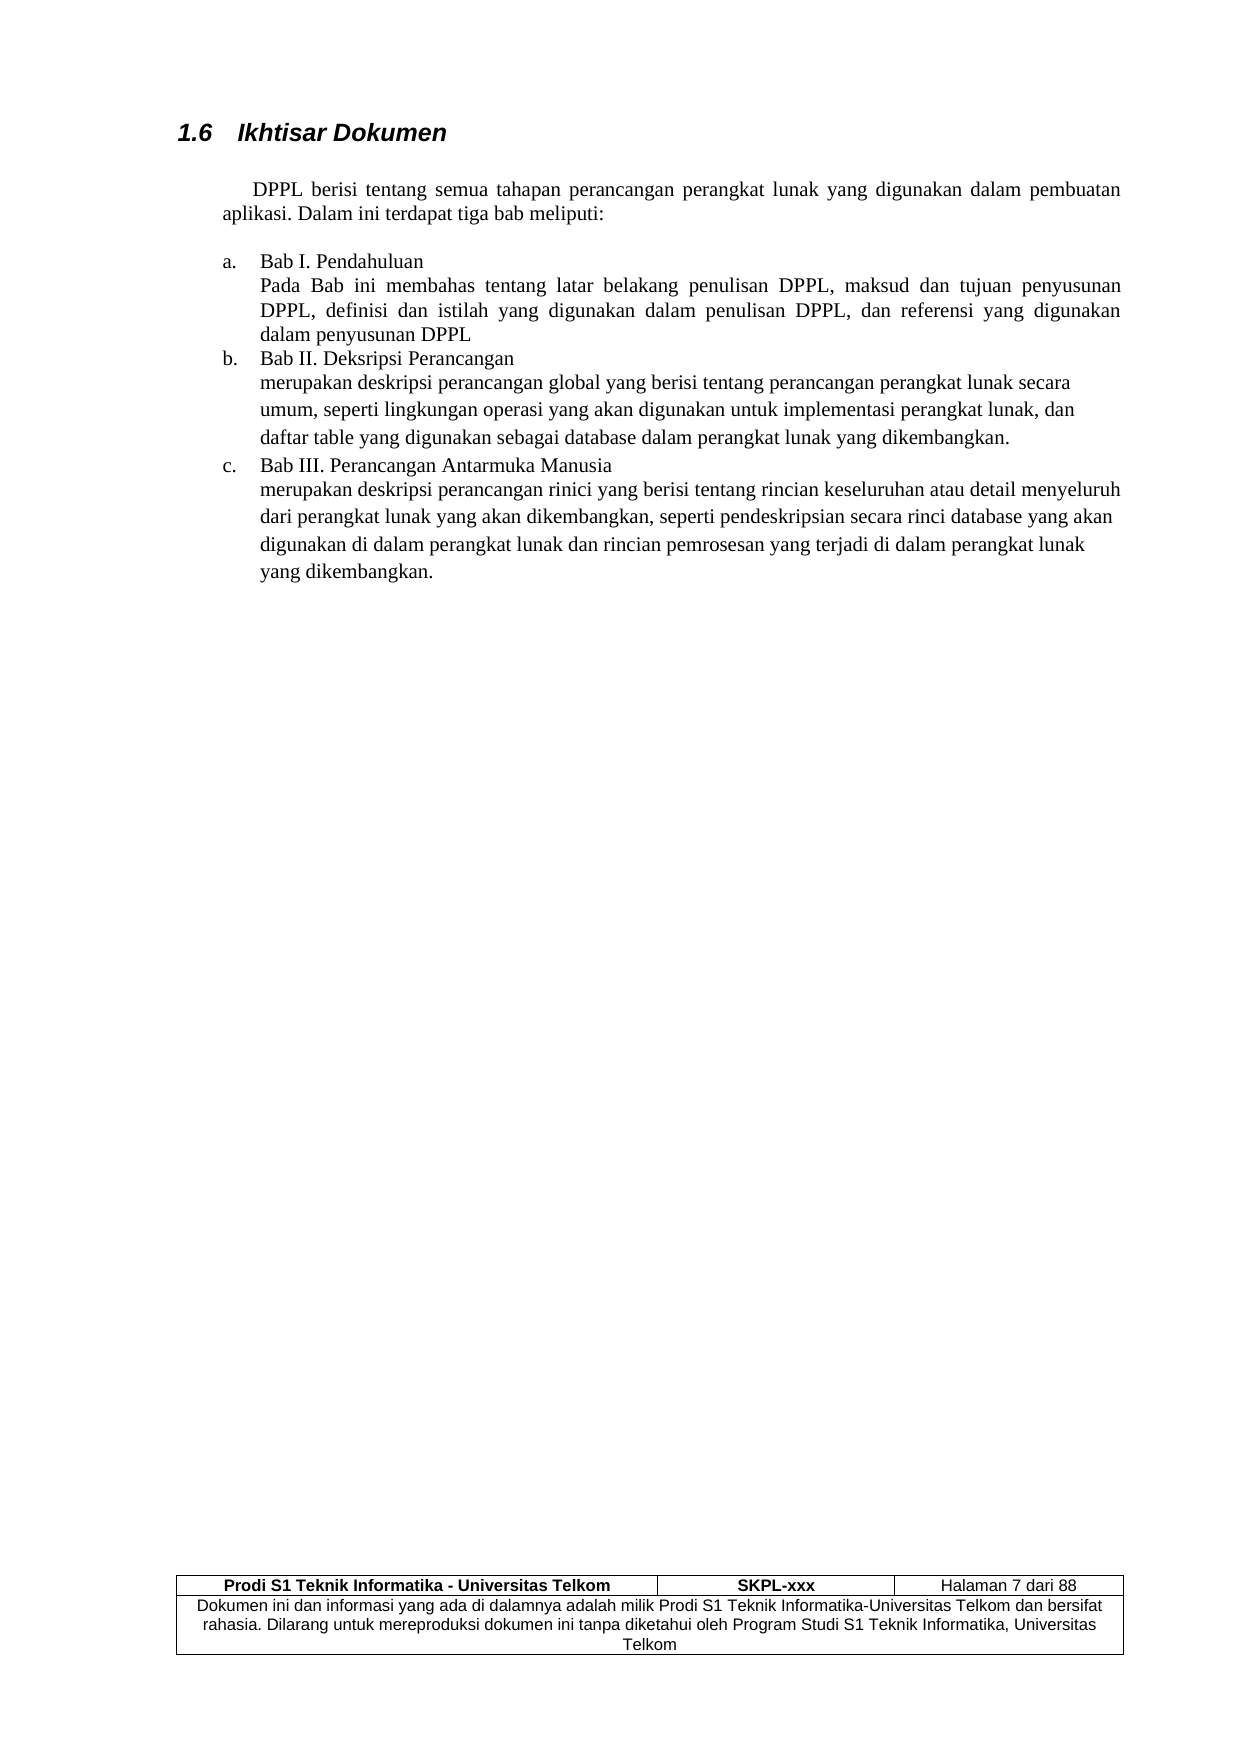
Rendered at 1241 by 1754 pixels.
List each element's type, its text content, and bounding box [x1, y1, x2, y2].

text DPPL berisi tentang semua tahapan perancangan perangkat lunak yang digunakan dalam pembuatan aplikasi. Dalam ini terdapat tiga bab meliputi: [222, 177, 1122, 225]
text Pada Bab ini membahas tentang latar belakang penulisan DPPL, maksud dan tujuan penyusunan DPPL, definisi dan istilah yang digunakan dalam penulisan DPPL, dan referensi yang digunakan dalam penyusunan DPPL [260, 273, 1122, 346]
list Bab I. Pendahuluan [222, 249, 1122, 273]
subtitle Ikhtisar Dokumen [177, 118, 1122, 147]
list Bab III. Perancangan Antarmuka Manusia [222, 452, 1122, 477]
list Bab II. Deksripsi Perancangan [222, 346, 1122, 370]
text merupakan deskripsi perancangan rinici yang berisi tentang rincian keseluruhan atau detail menyeluruh dari perangkat lunak yang akan dikembangkan, seperti pendeskripsian secara rinci database yang akan digunakan di dalam perangkat lunak dan rincian pemrosesan yang terjadi di dalam perangkat lunak yang dikembangkan. [260, 477, 1122, 583]
text merupakan deskripsi perancangan global yang berisi tentang perancangan perangkat lunak secara umum, seperti lingkungan operasi yang akan digunakan untuk implementasi perangkat lunak, dan daftar table yang digunakan sebagai database dalam perangkat lunak yang dikembangkan. [260, 370, 1122, 449]
